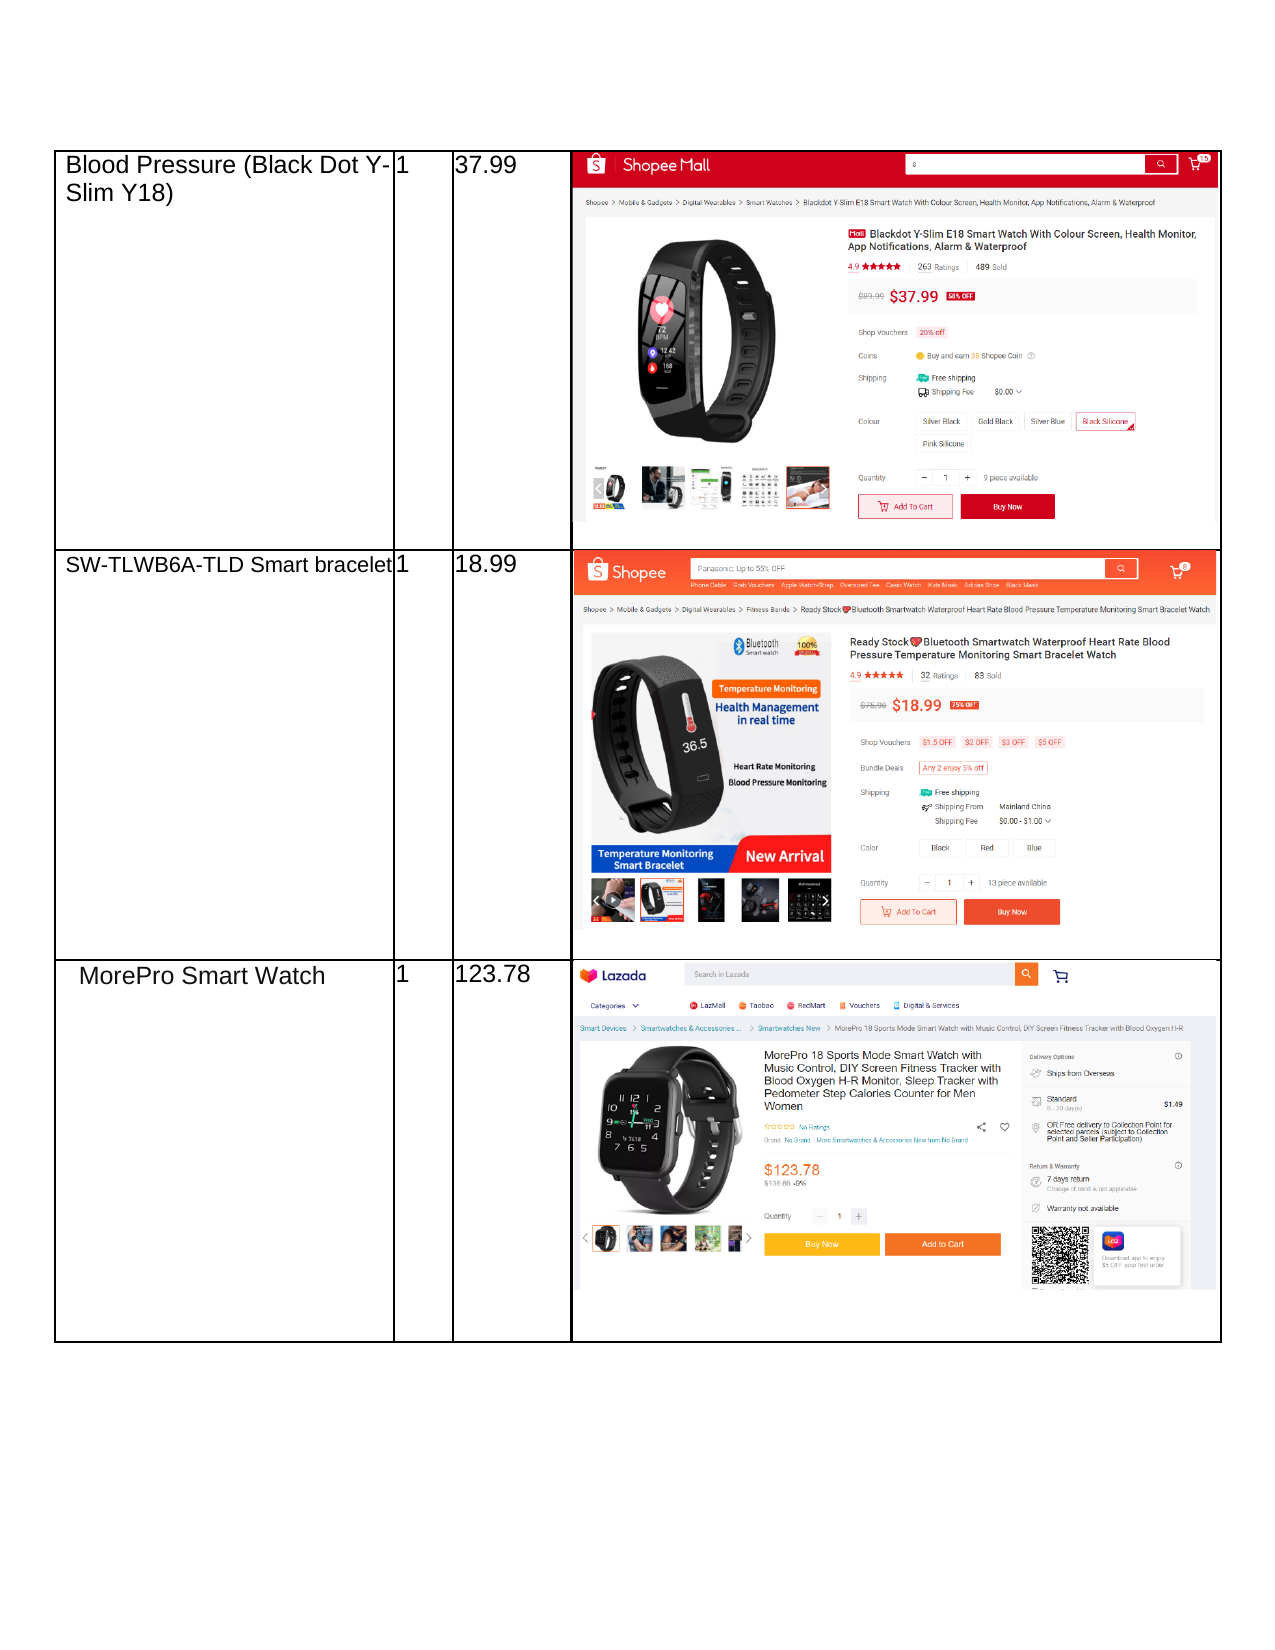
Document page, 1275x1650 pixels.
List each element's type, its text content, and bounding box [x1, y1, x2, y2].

table_cell [573, 551, 1220, 958]
table_cell 1 [395, 551, 452, 958]
table_cell 1 [395, 961, 452, 1341]
table_cell 18.99 [454, 551, 570, 958]
table_cell 37.99 [454, 152, 570, 549]
table_cell MorePro Smart Watch [56, 961, 393, 1341]
table_cell 123.78 [454, 961, 570, 1341]
picture [572, 550, 1216, 929]
table_cell SW-TLWB6A-TLD Smart bracelet [56, 551, 393, 958]
table_cell Blood Pressure (Black Dot Y-Slim Y18) [56, 152, 393, 549]
table_cell 1 [395, 152, 452, 549]
table_cell [573, 961, 1220, 1341]
table_cell [573, 152, 1220, 549]
picture [572, 960, 1216, 1289]
picture [572, 152, 1218, 522]
